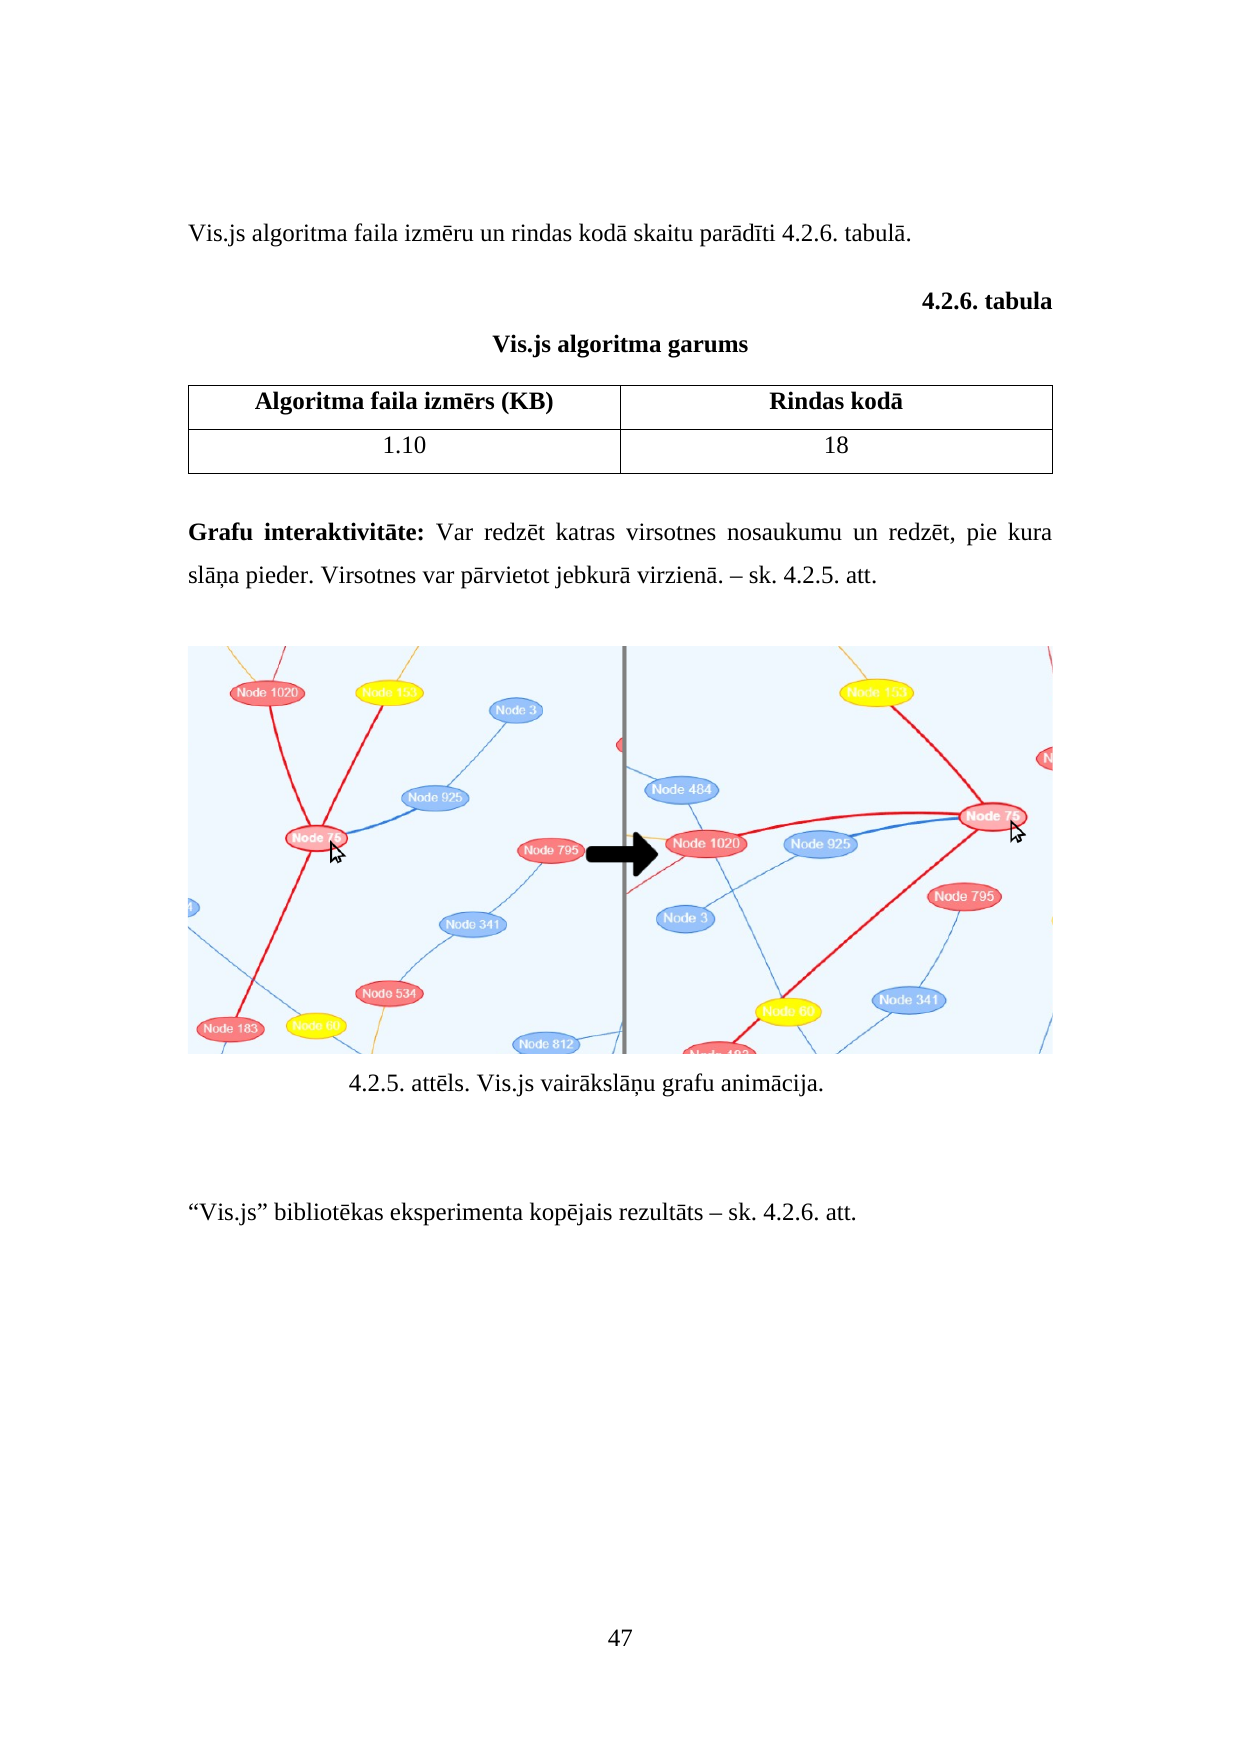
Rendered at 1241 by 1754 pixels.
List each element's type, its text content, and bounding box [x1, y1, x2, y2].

table_header Rindas kodā [621, 386, 1052, 429]
text 4.2.5. attēls. Vis.js vairākslāņu grafu animācija. [188, 1068, 985, 1097]
text Vis.js algoritma garums [188, 329, 1052, 358]
text 4.2.6. tabula [188, 286, 1052, 315]
table_cell 18 [621, 430, 1052, 473]
picture [187, 646, 1053, 1054]
table_cell 1.10 [189, 430, 620, 473]
text Grafu interaktivitāte: Var redzēt katras virsotnes nosaukumu un redzēt, pie kura slāņa pieder. Virsotnes var pārvietot jebkurā virzienā. – sk. 4.2.5. att. [188, 517, 1052, 589]
table_header Algoritma faila izmērs (KB) [189, 386, 620, 429]
text Vis.js algoritma faila izmēru un rindas kodā skaitu parādīti 4.2.6. tabulā. [188, 218, 1052, 247]
text “Vis.js” bibliotēkas eksperimenta kopējais rezultāts – sk. 4.2.6. att. [188, 1197, 985, 1226]
